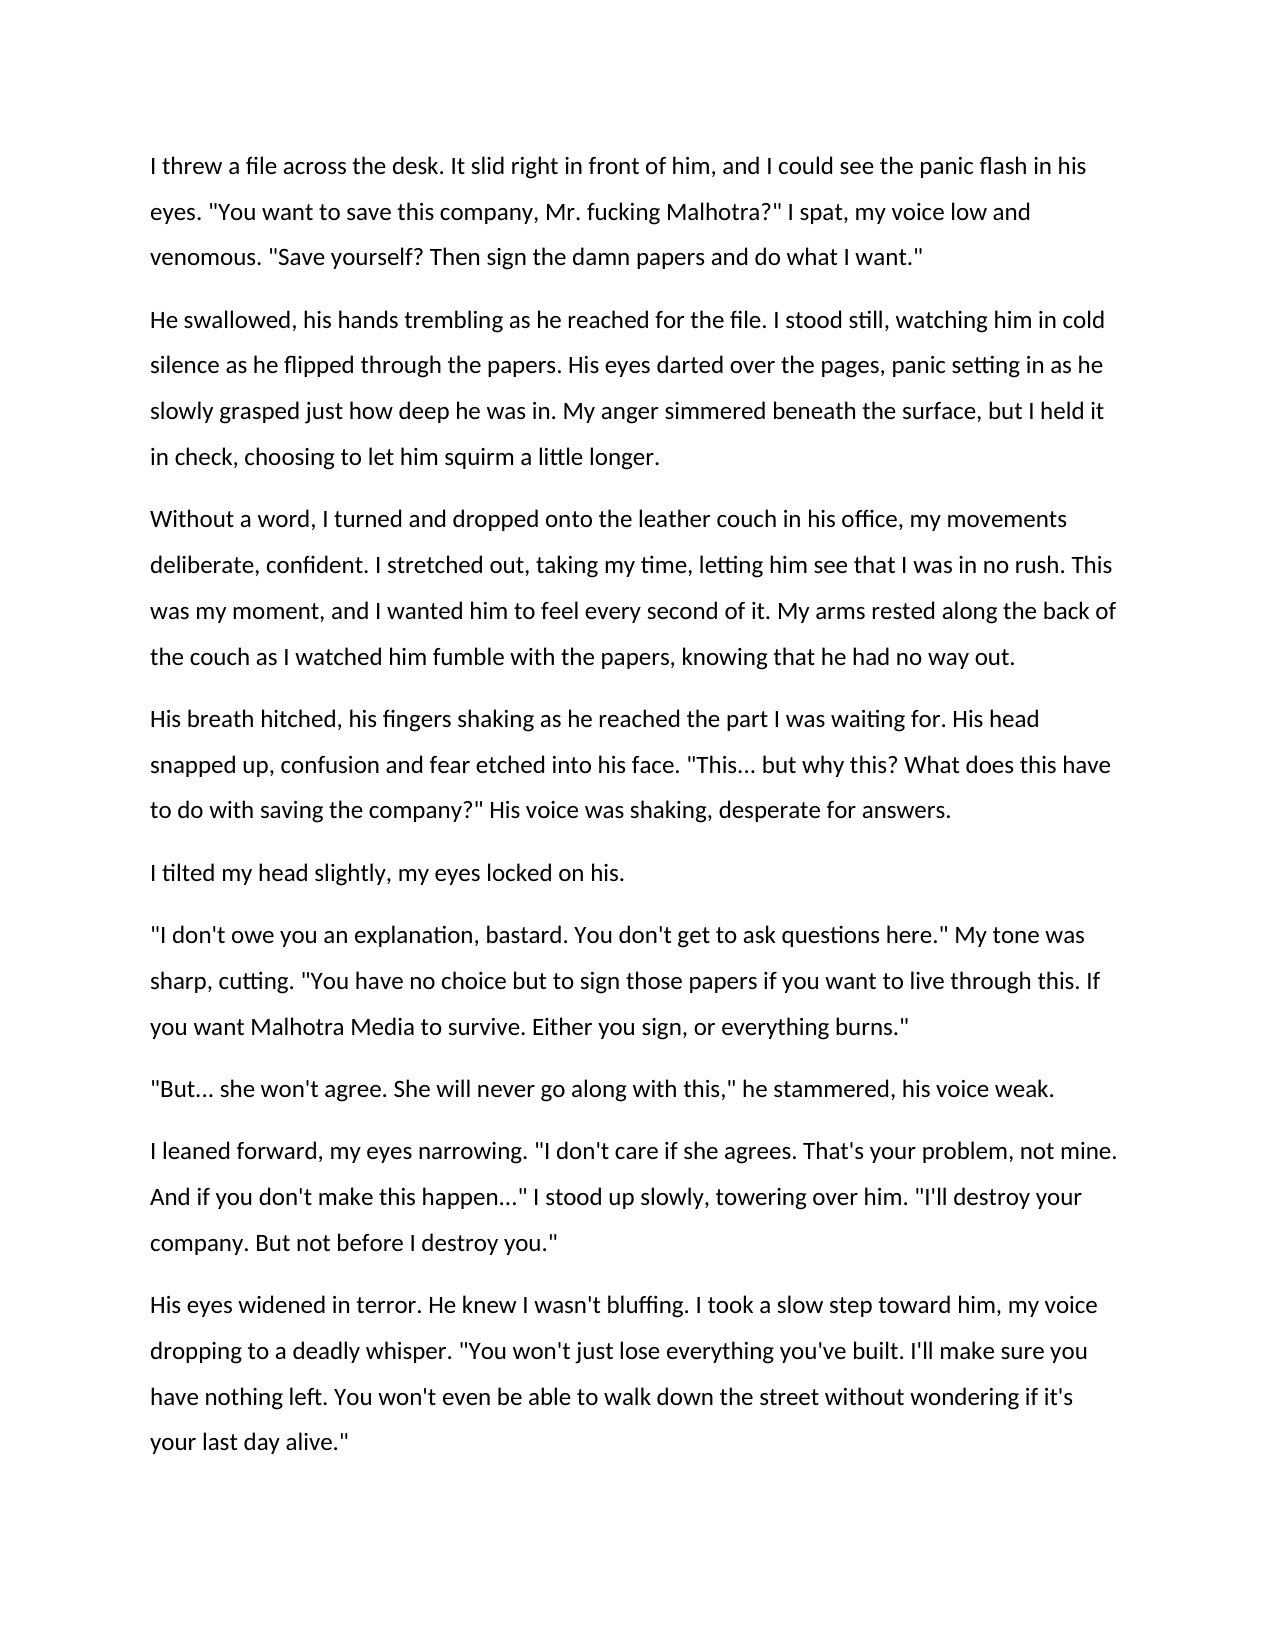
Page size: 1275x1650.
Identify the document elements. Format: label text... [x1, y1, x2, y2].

text I tilted my head slightly, my eyes locked on his. [150, 857, 1125, 887]
text "But... she won't agree. She will never go along with this," he stammered, his voice weak. [150, 1073, 1125, 1104]
text "I don't owe you an explanation, bastard. You don't get to ask questions here." My tone was sharp, cutting. "You have no choice but to sign those papers if you want to live through this. If you want Malhotra Media to survive. Either you sign, or everything burns." [150, 919, 1125, 1041]
text His breath hitched, his fingers shaking as he reached the part I was waiting for. His head snapped up, confusion and fear etched into his face. "This... but why this? What does this have to do with saving the company?" His voice was shaking, desperate for answers. [150, 703, 1125, 825]
text He swallowed, his hands trembling as he reached for the file. I stood still, watching him in cold silence as he flipped through the papers. His eyes darted over the pages, panic setting in as he slowly grasped just how deep he was in. My anger simmered beneath the surface, but I held it in check, choosing to let him squirm a little longer. [150, 304, 1125, 472]
text I leaned forward, my eyes narrowing. "I don't care if she agrees. That's your problem, not mine. And if you don't make this happen..." I stood up slowly, towering over him. "I'll destroy your company. But not before I destroy you." [150, 1136, 1125, 1257]
text Without a word, I turned and dropped onto the leather couch in his office, my movements deliberate, confident. I stretched out, taking my time, letting him see that I was in no rush. This was my moment, and I wanted him to feel every second of it. My arms rested along the back of the couch as I watched him fumble with the papers, knowing that he had no way out. [150, 503, 1125, 671]
text His eyes widened in terror. He knew I wasn't bluffing. I took a slow step toward him, my voice dropping to a deadly whisper. "You won't just lose everything you've built. I'll make sure you have nothing left. You won't even be able to walk down the street without wondering if it's your last day alive." [150, 1289, 1125, 1457]
text I threw a file across the desk. It slid right in front of him, and I could see the panic flash in his eyes. "You want to save this company, Mr. fucking Malhotra?" I spat, my voice low and venomous. "Save yourself? Then sign the damn papers and do what I want." [150, 150, 1125, 272]
